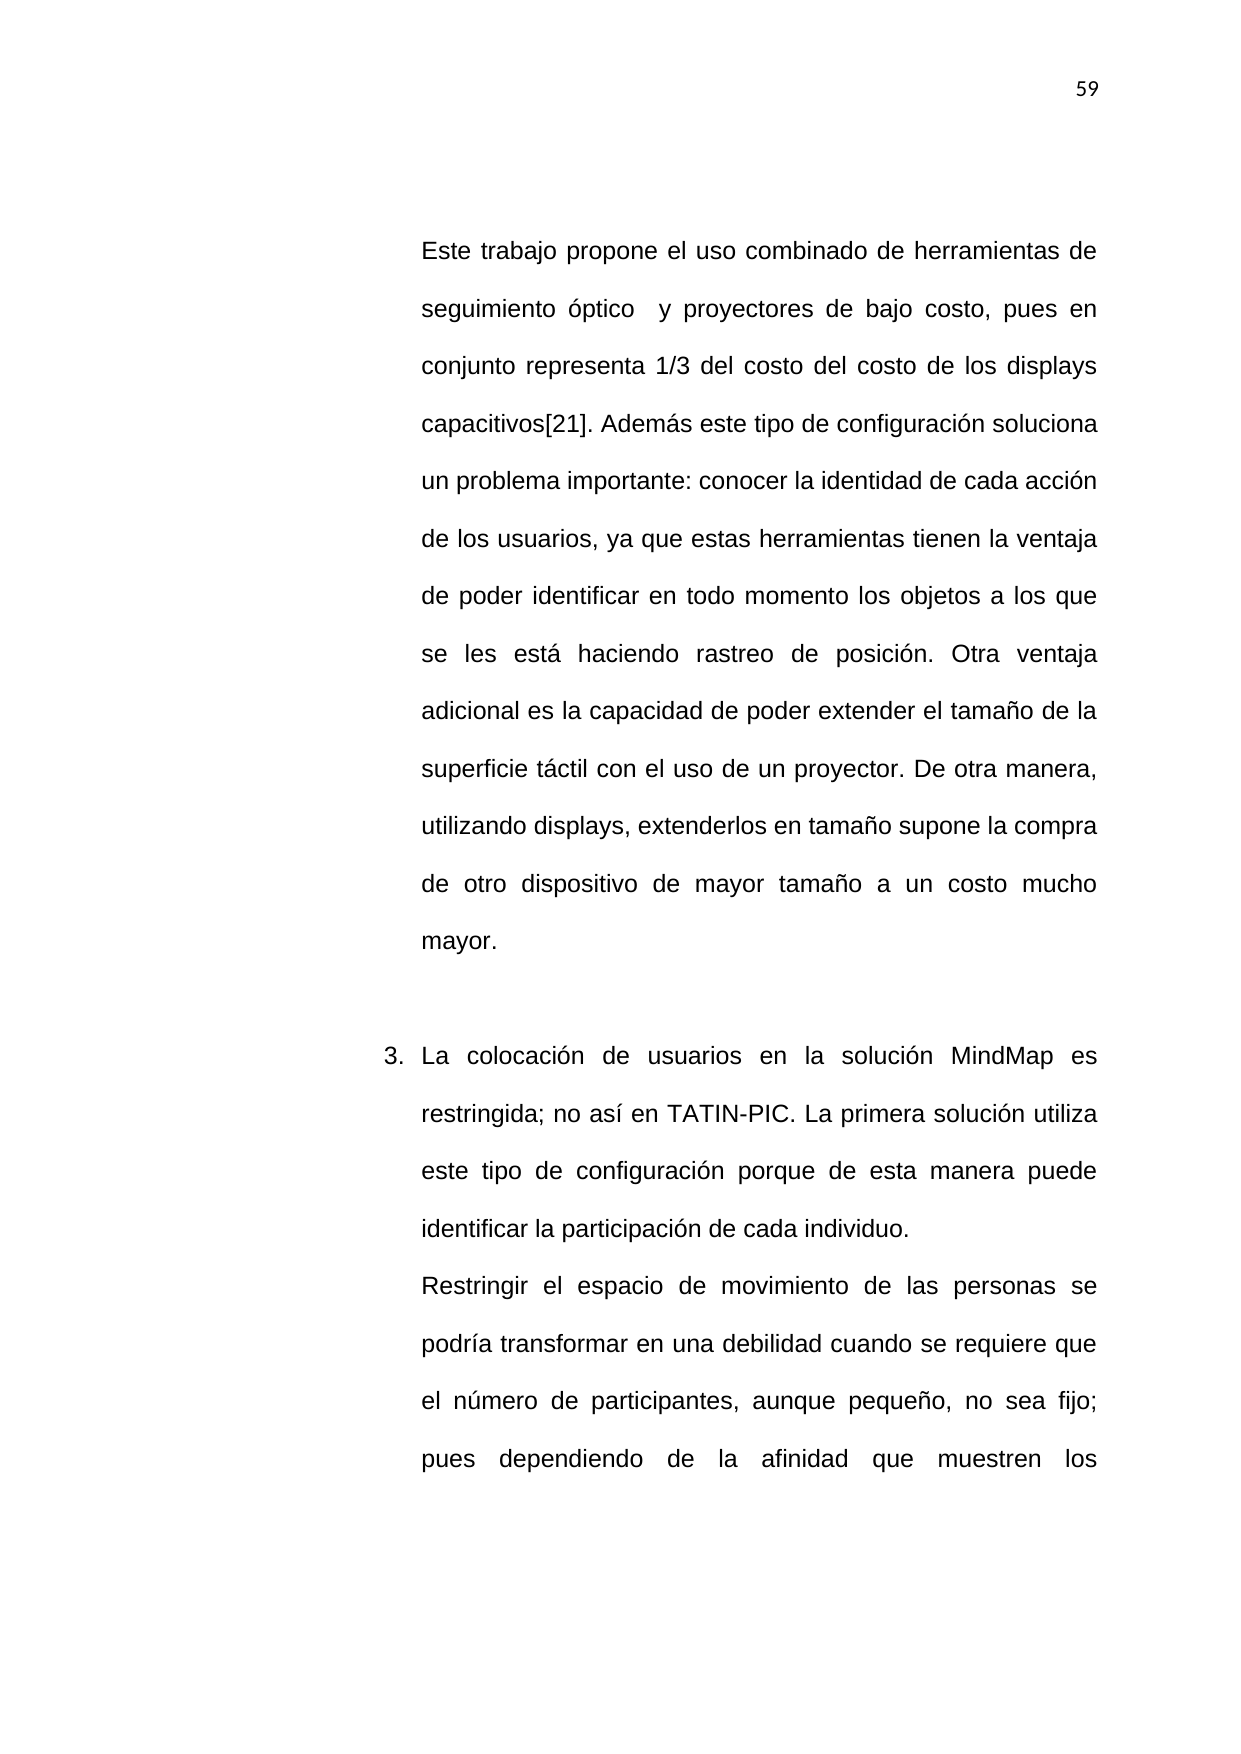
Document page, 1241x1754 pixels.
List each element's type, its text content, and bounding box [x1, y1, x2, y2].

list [384, 236, 1098, 955]
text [421, 1271, 1098, 1472]
list La colocación de usuarios en la solución MindMap es restringida; no así en TATIN-PIC. La primera solución utiliza este tipo de configuración porque de esta manera puede identificar la participación de cada individuo. [384, 1041, 1098, 1242]
